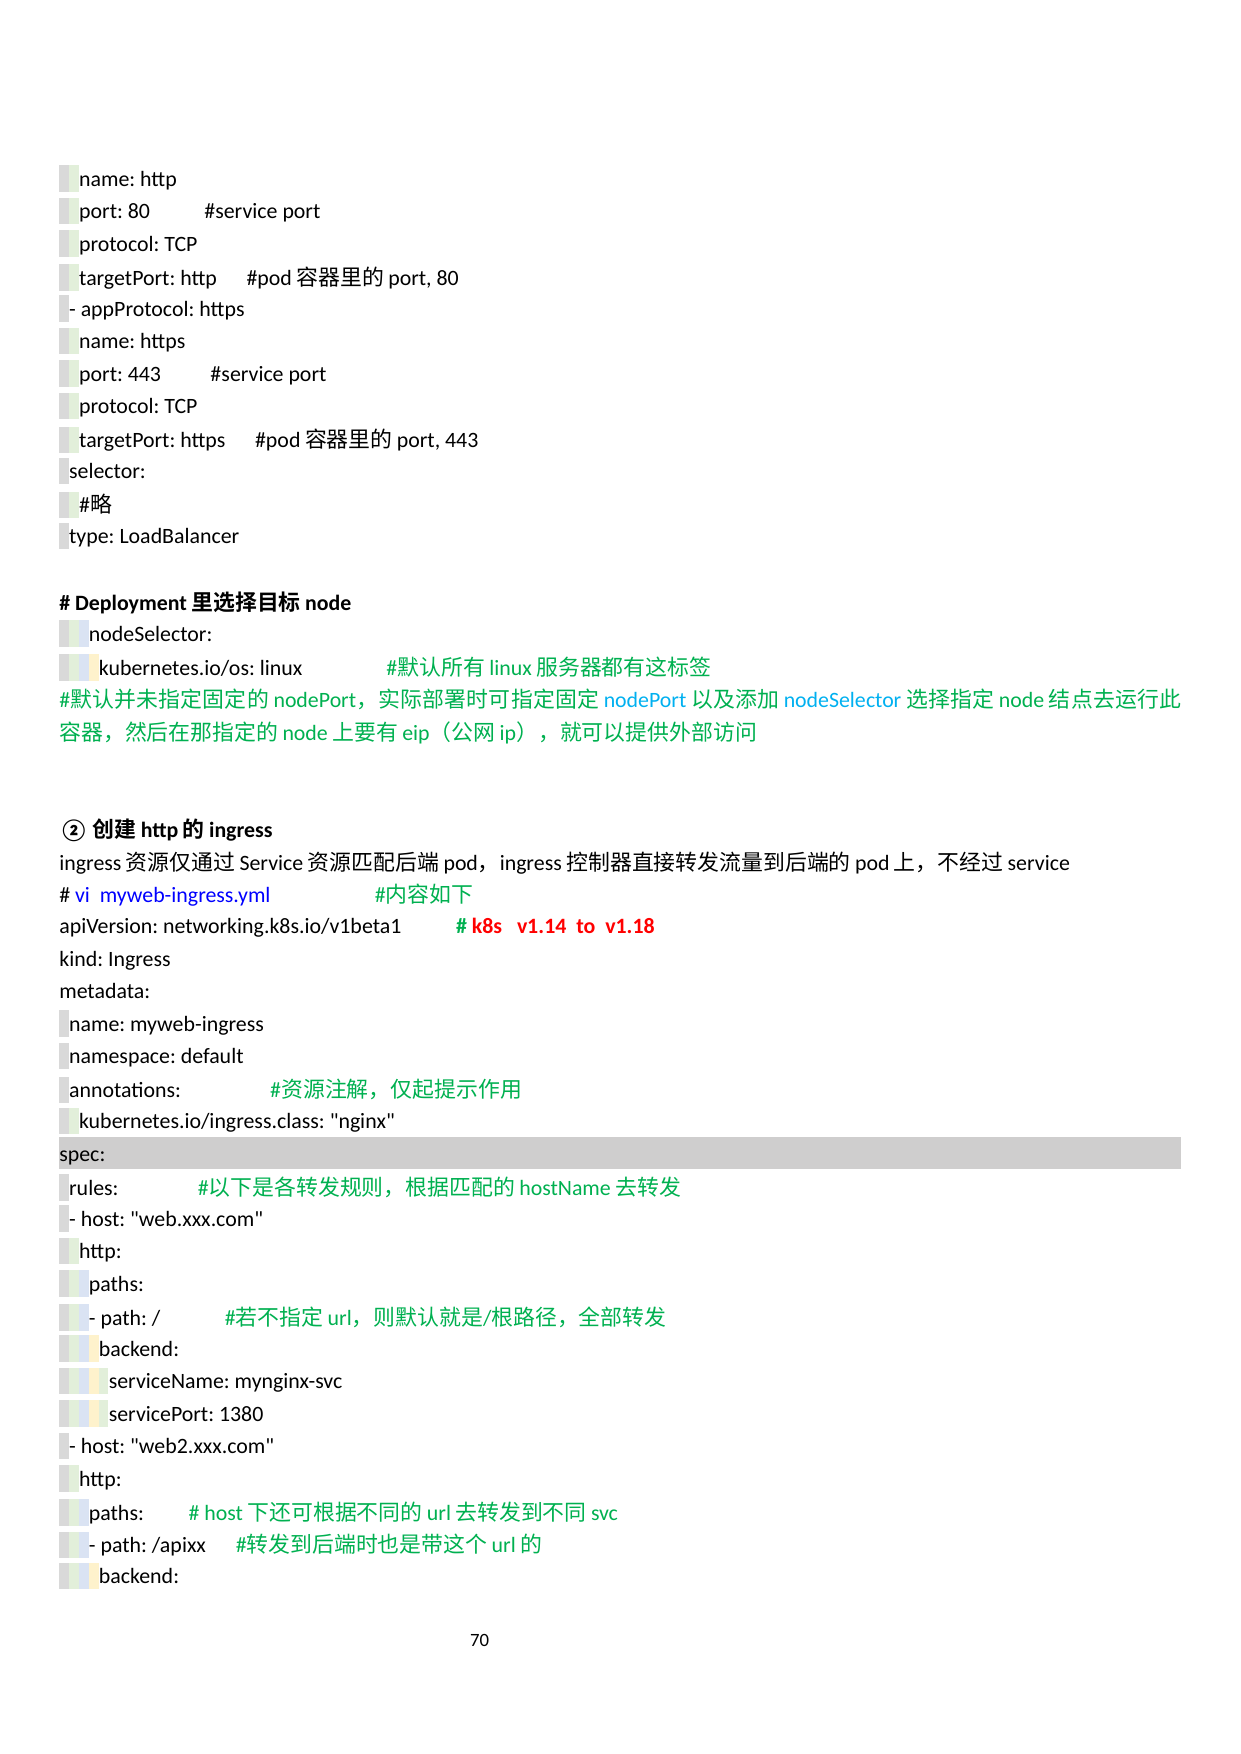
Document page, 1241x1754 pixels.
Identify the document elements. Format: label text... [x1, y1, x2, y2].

text #默认并未指定固定的nodePort，实际部署时可指定固定nodePort以及添加nodeSelector选择指定node结点去运行此容器，然后在那指定的node上要有eip（公网ip），就可以提供外部访问 [59, 682, 1181, 747]
text selector: [59, 454, 1181, 487]
text - appProtocol: https [59, 292, 1181, 324]
text kind: Ingress [59, 942, 1181, 974]
text apiVersion: networking.k8s.io/v1beta1 # k8s v1.14 to v1.18 [59, 909, 1181, 942]
text metadata: [59, 974, 1181, 1007]
text http: [59, 1462, 1181, 1494]
text protocol: TCP [59, 227, 1181, 259]
text annotations: #资源注解，仅起提示作用 [59, 1072, 1181, 1104]
text paths: [59, 1267, 1181, 1299]
text port: 80 #service port [59, 194, 1181, 227]
text http: [59, 1234, 1181, 1267]
text paths: # host下还可根据不同的url去转发到不同svc [59, 1494, 1181, 1527]
text targetPort: http #pod容器里的port, 80 [59, 259, 1181, 292]
text # vi myweb-ingress.yml #内容如下 [59, 877, 1181, 909]
text backend: [59, 1332, 1181, 1364]
text ingress资源仅通过Service资源匹配后端pod，ingress控制器直接转发流量到后端的pod上，不经过service [59, 844, 1181, 877]
text namespace: default [59, 1039, 1181, 1072]
text #略 [59, 487, 1181, 519]
text spec: [59, 1137, 1181, 1169]
text serviceName: mynginx-svc [59, 1364, 1181, 1397]
text servicePort: 1380 [59, 1397, 1181, 1429]
text rules: #以下是各转发规则，根据匹配的hostName去转发 [59, 1169, 1181, 1202]
text nodeSelector: [59, 617, 1181, 649]
text name: https [59, 324, 1181, 357]
text - host: "web2.xxx.com" [59, 1429, 1181, 1462]
text - host: "web.xxx.com" [59, 1202, 1181, 1234]
text name: myweb-ingress [59, 1007, 1181, 1039]
text kubernetes.io/ingress.class: "nginx" [59, 1104, 1181, 1137]
text backend: [59, 1559, 1181, 1592]
text port: 443 #service port [59, 357, 1181, 389]
text kubernetes.io/os: linux #默认所有linux服务器都有这标签 [59, 649, 1181, 682]
text ②创建http的ingress [59, 812, 1181, 844]
text protocol: TCP [59, 389, 1181, 422]
text name: http [59, 162, 1181, 194]
text - path: /apixx #转发到后端时也是带这个url的 [59, 1527, 1181, 1559]
text targetPort: https #pod容器里的port, 443 [59, 422, 1181, 454]
text type: LoadBalancer [59, 519, 1181, 552]
text - path: / #若不指定url，则默认就是/根路径，全部转发 [59, 1299, 1181, 1332]
text # Deployment里选择目标node [59, 584, 1181, 617]
